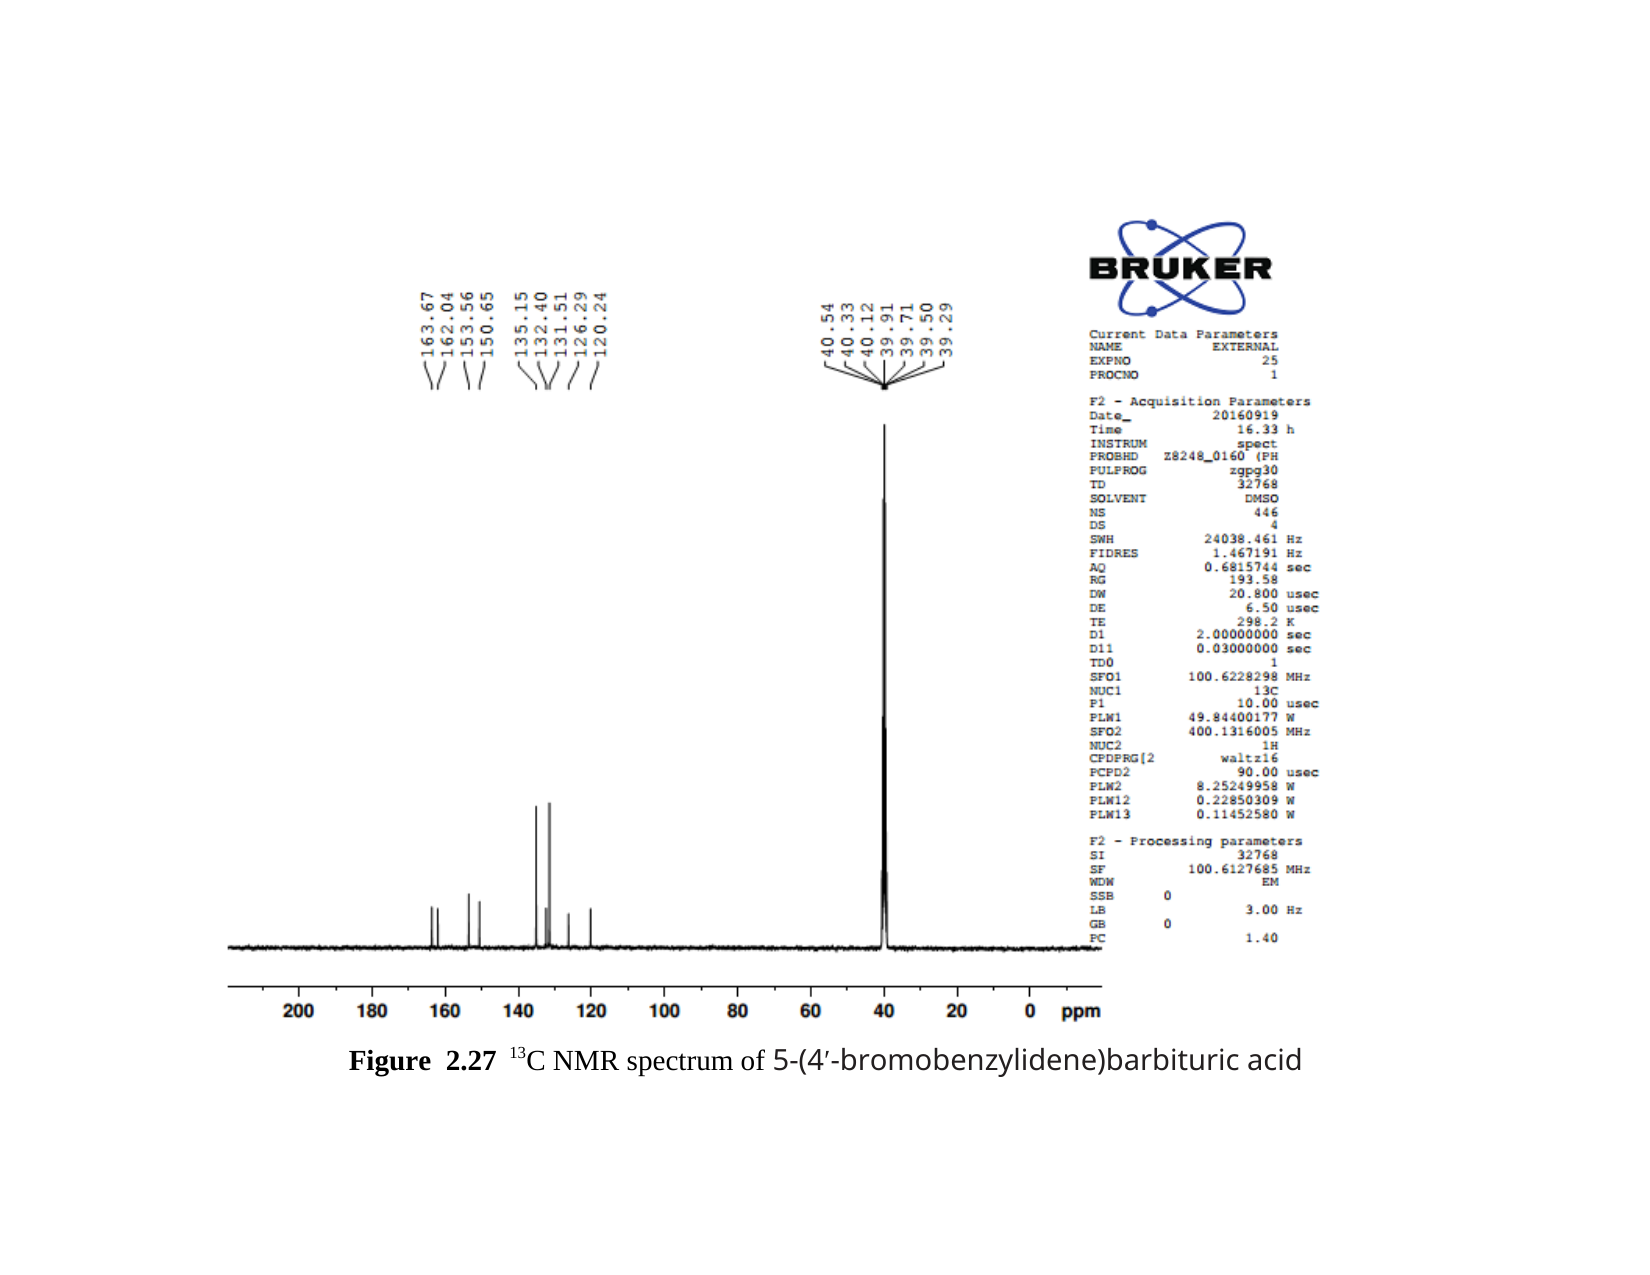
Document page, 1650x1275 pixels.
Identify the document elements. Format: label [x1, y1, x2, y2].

picture [150, 150, 1463, 1030]
